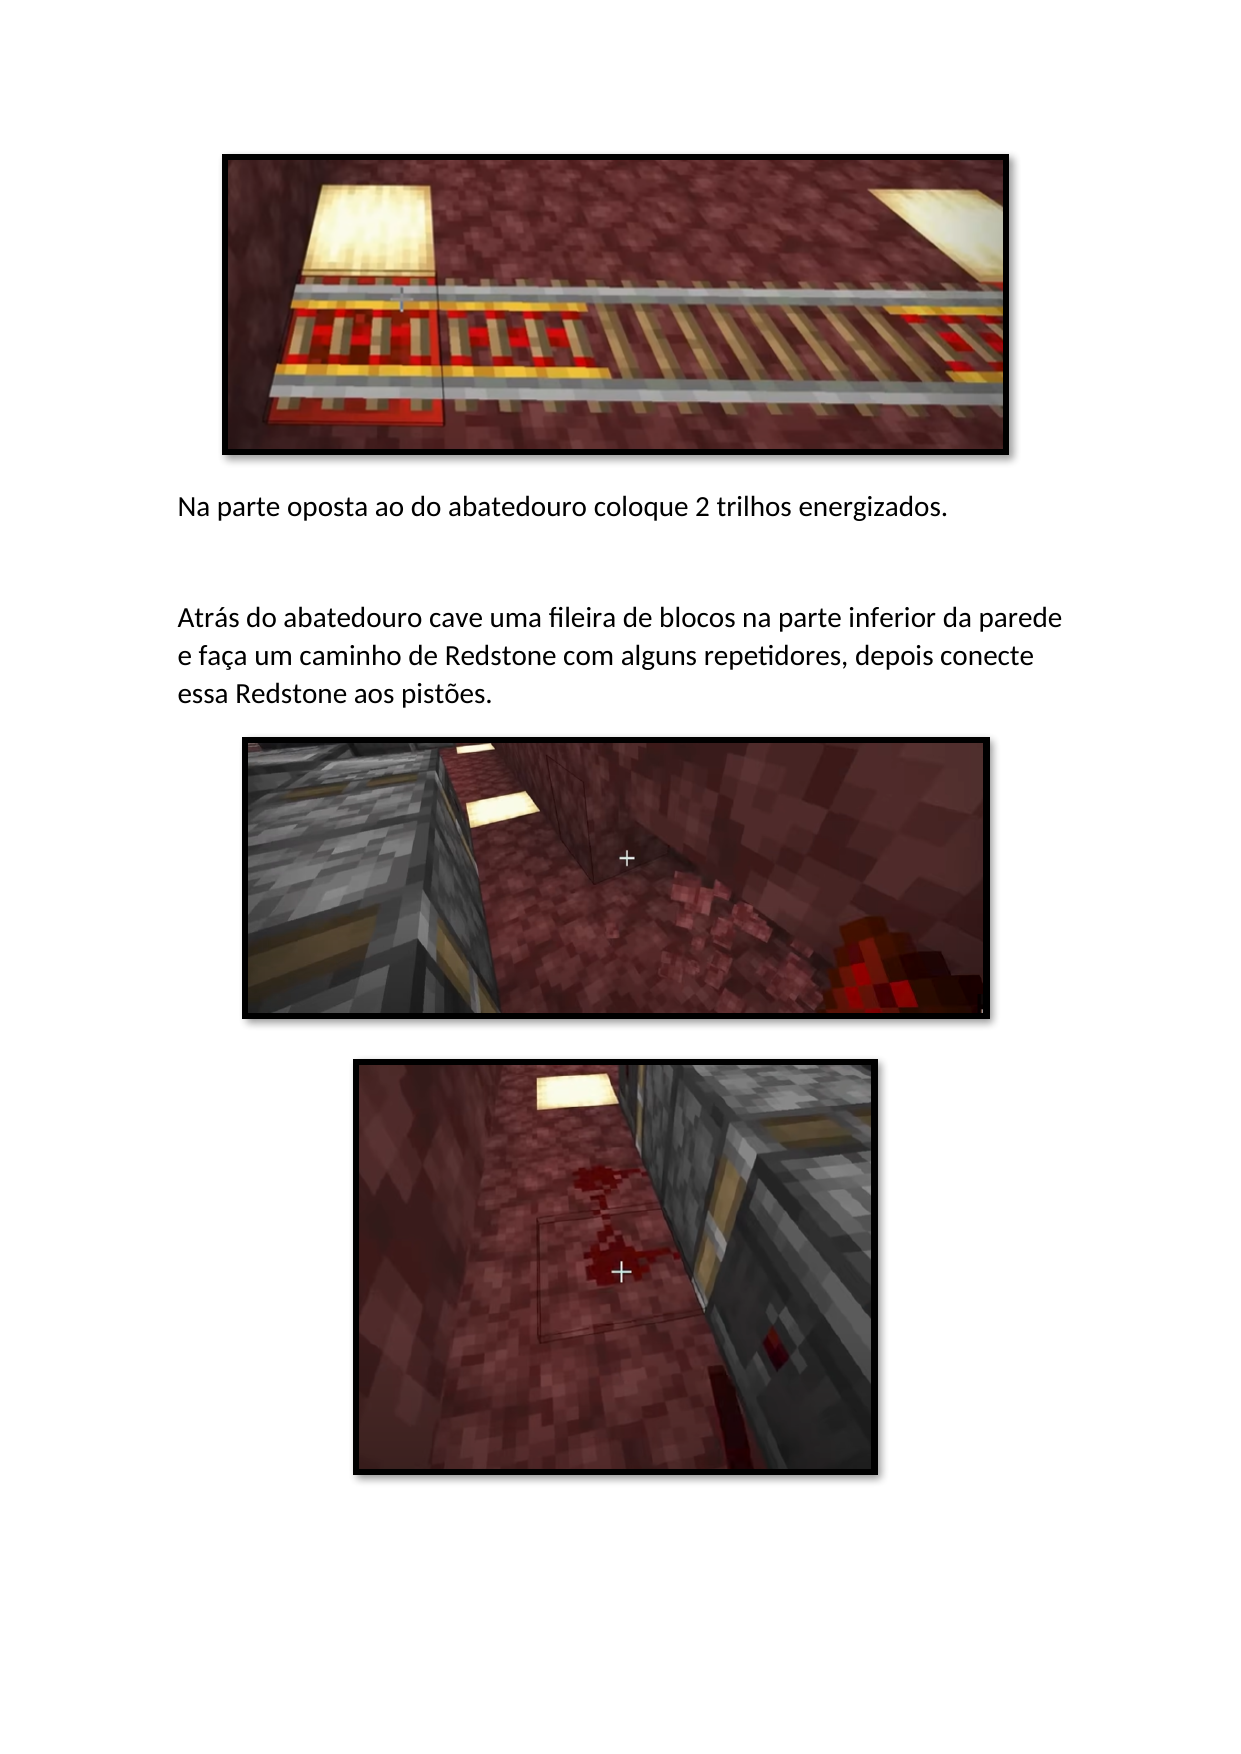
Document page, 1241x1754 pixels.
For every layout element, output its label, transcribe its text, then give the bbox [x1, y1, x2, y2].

picture [359, 1065, 871, 1469]
picture [248, 743, 983, 1013]
picture [228, 160, 1003, 449]
text Atrás do abatedouro cave uma fileira de blocos na parte inferior da parede e faça um caminho de Redstone com alguns repetidores, depois conecte essa Redstone aos pistões. [177, 599, 1063, 711]
text Na parte oposta ao do abatedouro coloque 2 trilhos energizados. [177, 488, 1063, 524]
